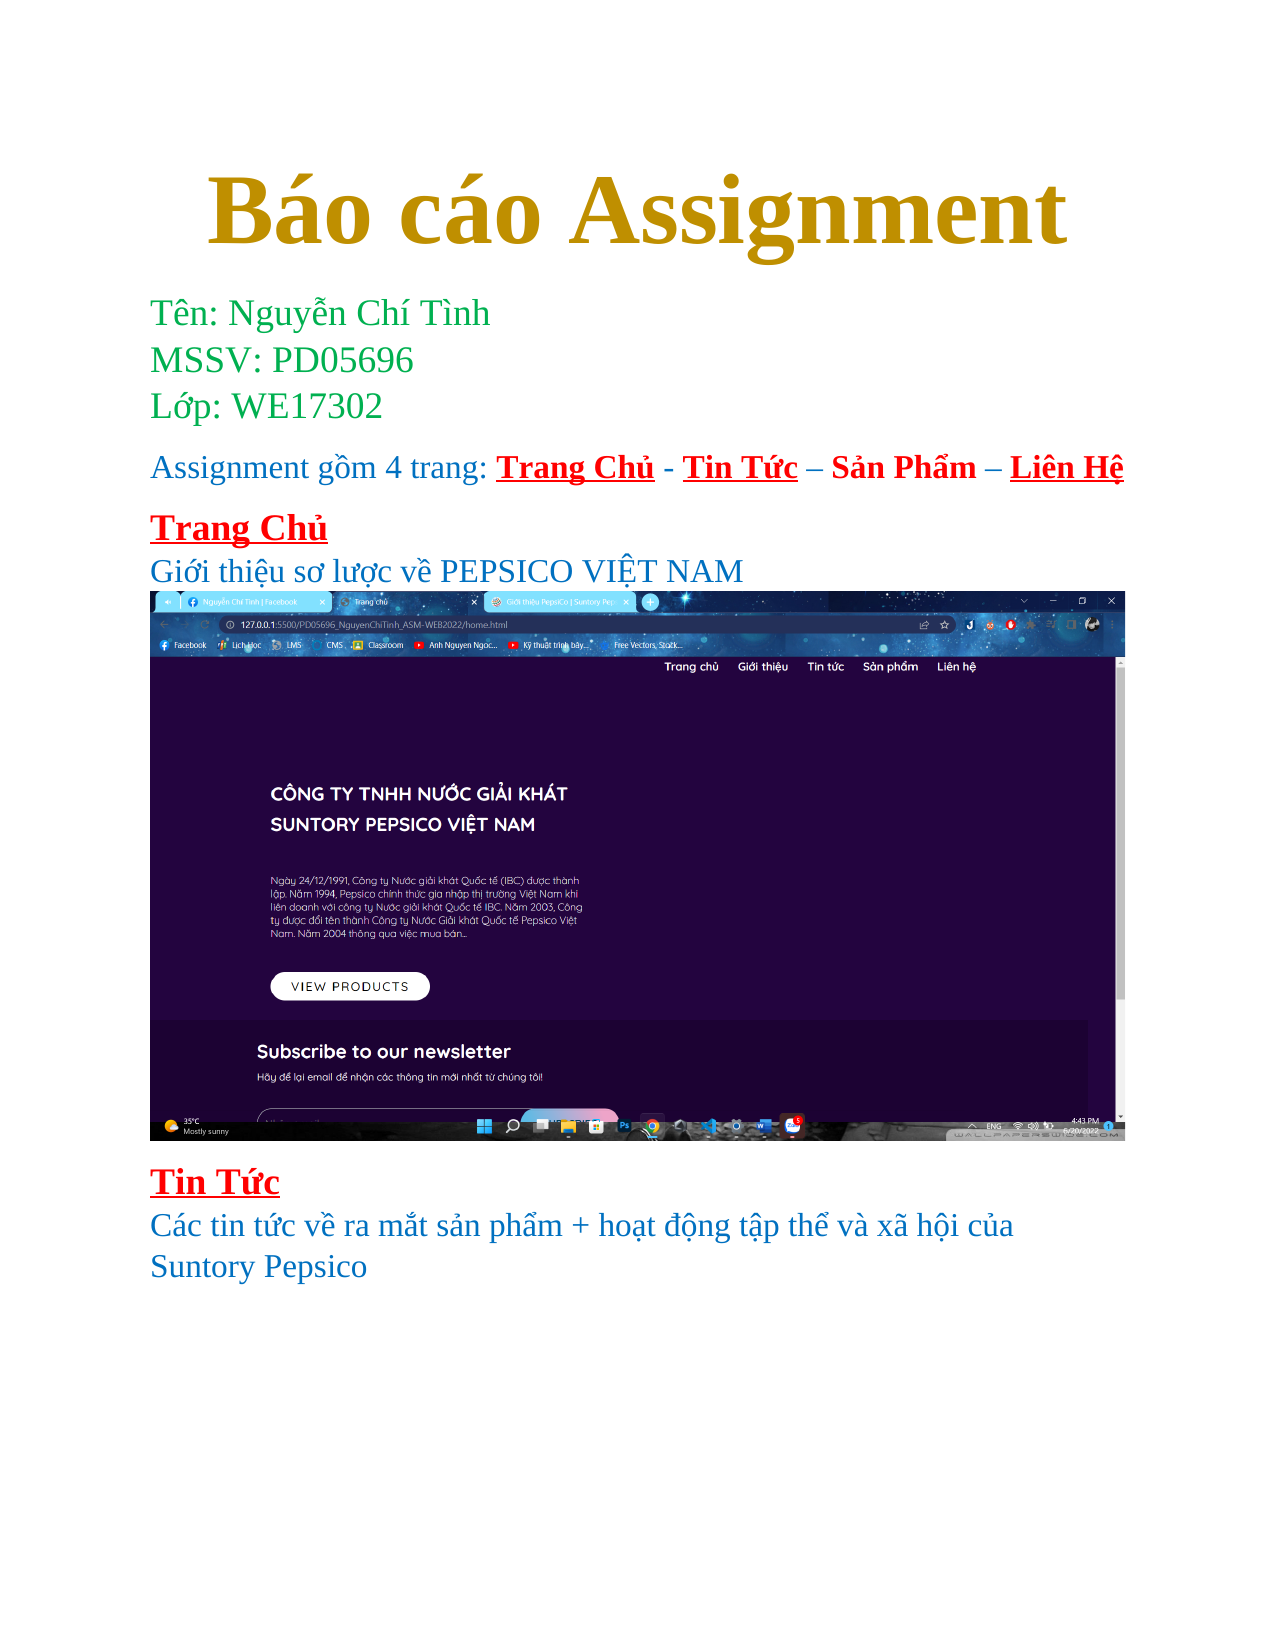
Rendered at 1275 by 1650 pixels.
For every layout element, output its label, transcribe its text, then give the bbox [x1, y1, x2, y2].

picture [150, 591, 1125, 1141]
text Trang Chủ Giới thiệu sơ lược về PEPSICO VIỆT NAM [150, 505, 1125, 591]
text Assignment gồm 4 trang: Trang Chủ - Tin Tức – Sản Phẩm – Liên Hệ [150, 447, 1125, 486]
text Báo cáo Assignment [150, 150, 1125, 265]
text Tên: Nguyễn Chí Tình MSSV: PD05696 Lớp: WE17302 [150, 291, 1125, 427]
text Tin Tức Các tin tức về ra mắt sản phẩm + hoạt động tập thể và xã hội của Suntory Pepsico [150, 1159, 1125, 1285]
